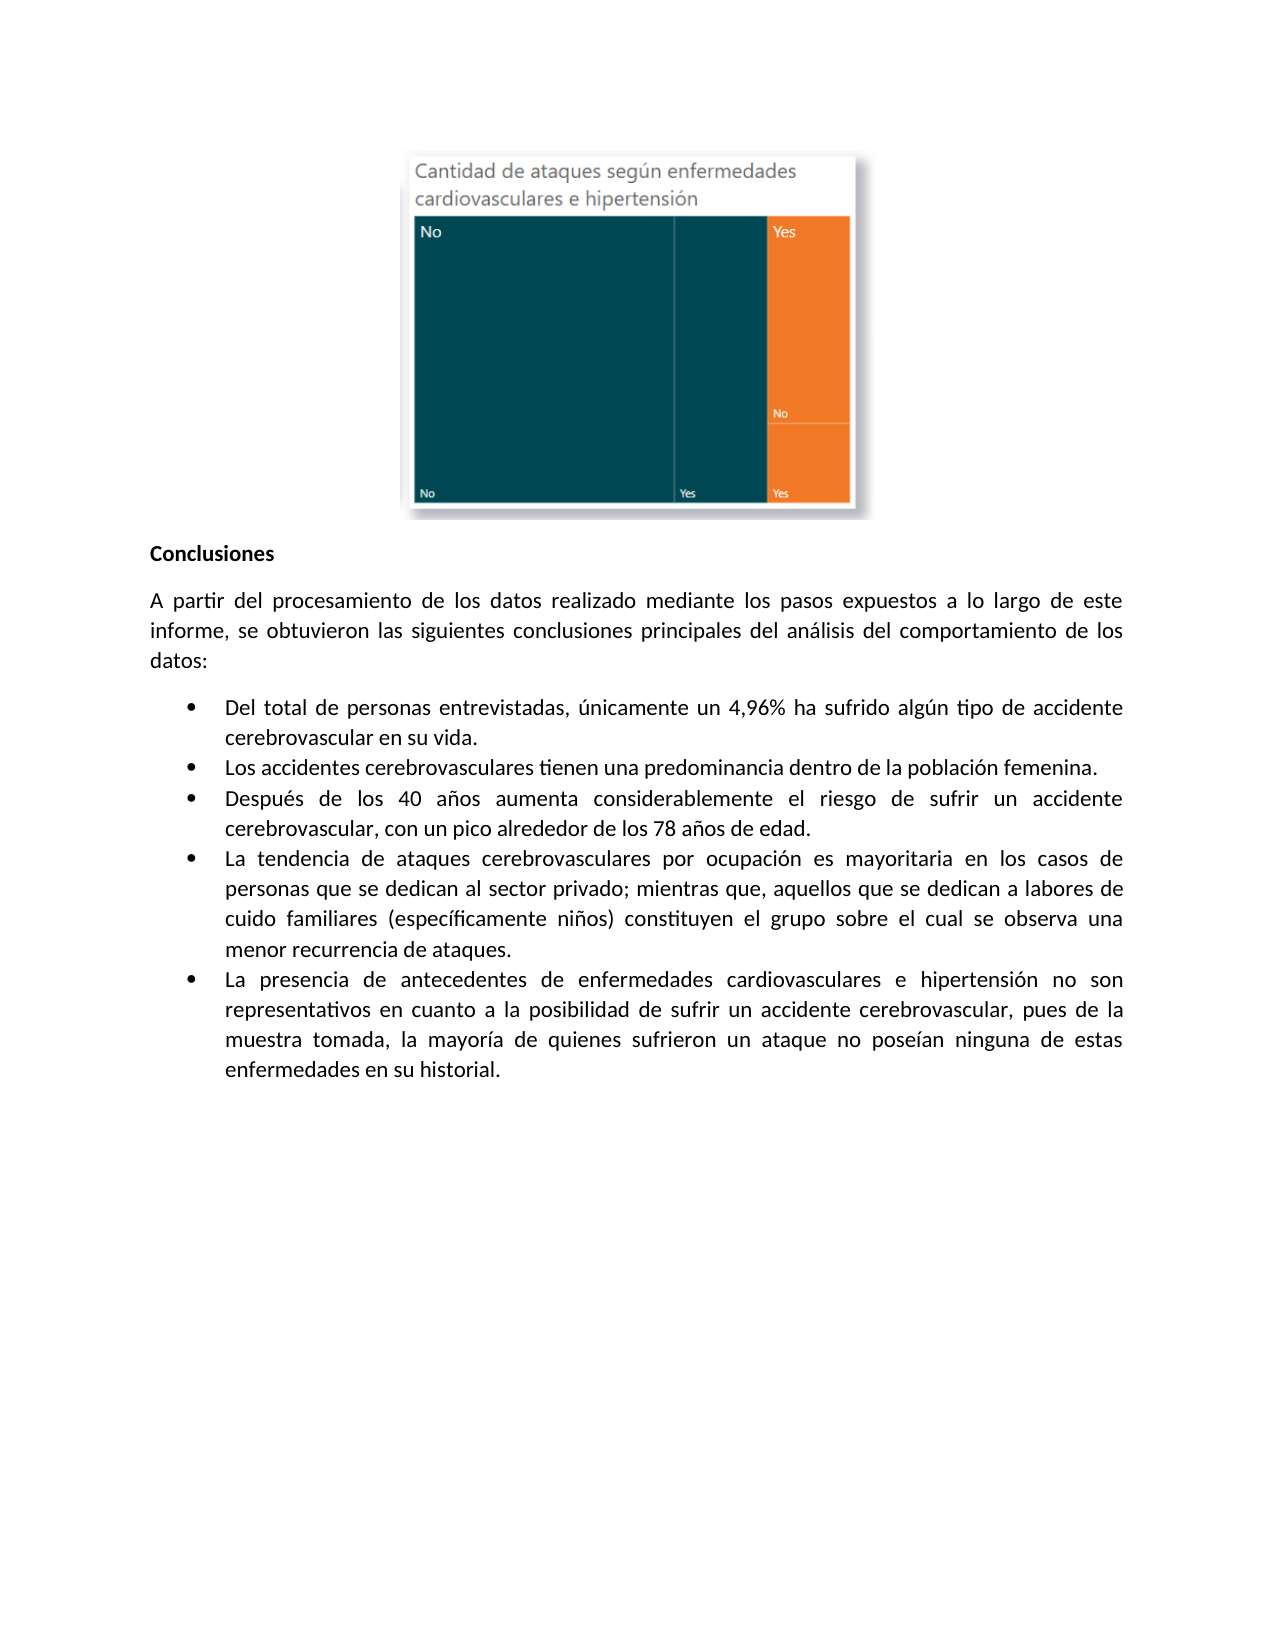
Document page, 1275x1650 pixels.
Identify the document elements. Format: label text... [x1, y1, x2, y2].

list La tendencia de ataques cerebrovasculares por ocupación es mayoritaria en los casos de personas que se dedican al sector privado; mientras que, aquellos que se dedican a labores de cuido familiares (específicamente niños) constituyen el grupo sobre el cual se observa una menor recurrencia de ataques. [187, 844, 1125, 963]
list Los accidentes cerebrovasculares tienen una predominancia dentro de la población femenina. [187, 753, 1125, 781]
picture [400, 150, 875, 520]
text A partir del procesamiento de los datos realizado mediante los pasos expuestos a lo largo de este informe, se obtuvieron las siguientes conclusiones principales del análisis del comportamiento de los datos: [150, 586, 1125, 674]
text Conclusiones [150, 539, 1125, 567]
list La presencia de antecedentes de enfermedades cardiovasculares e hipertensión no son representativos en cuanto a la posibilidad de sufrir un accidente cerebrovascular, pues de la muestra tomada, la mayoría de quienes sufrieron un ataque no poseían ninguna de estas enfermedades en su historial. [187, 965, 1125, 1083]
list Después de los 40 años aumenta considerablemente el riesgo de sufrir un accidente cerebrovascular, con un pico alrededor de los 78 años de edad. [187, 784, 1125, 842]
list Del total de personas entrevistadas, únicamente un 4,96% ha sufrido algún tipo de accidente cerebrovascular en su vida. [187, 693, 1125, 751]
